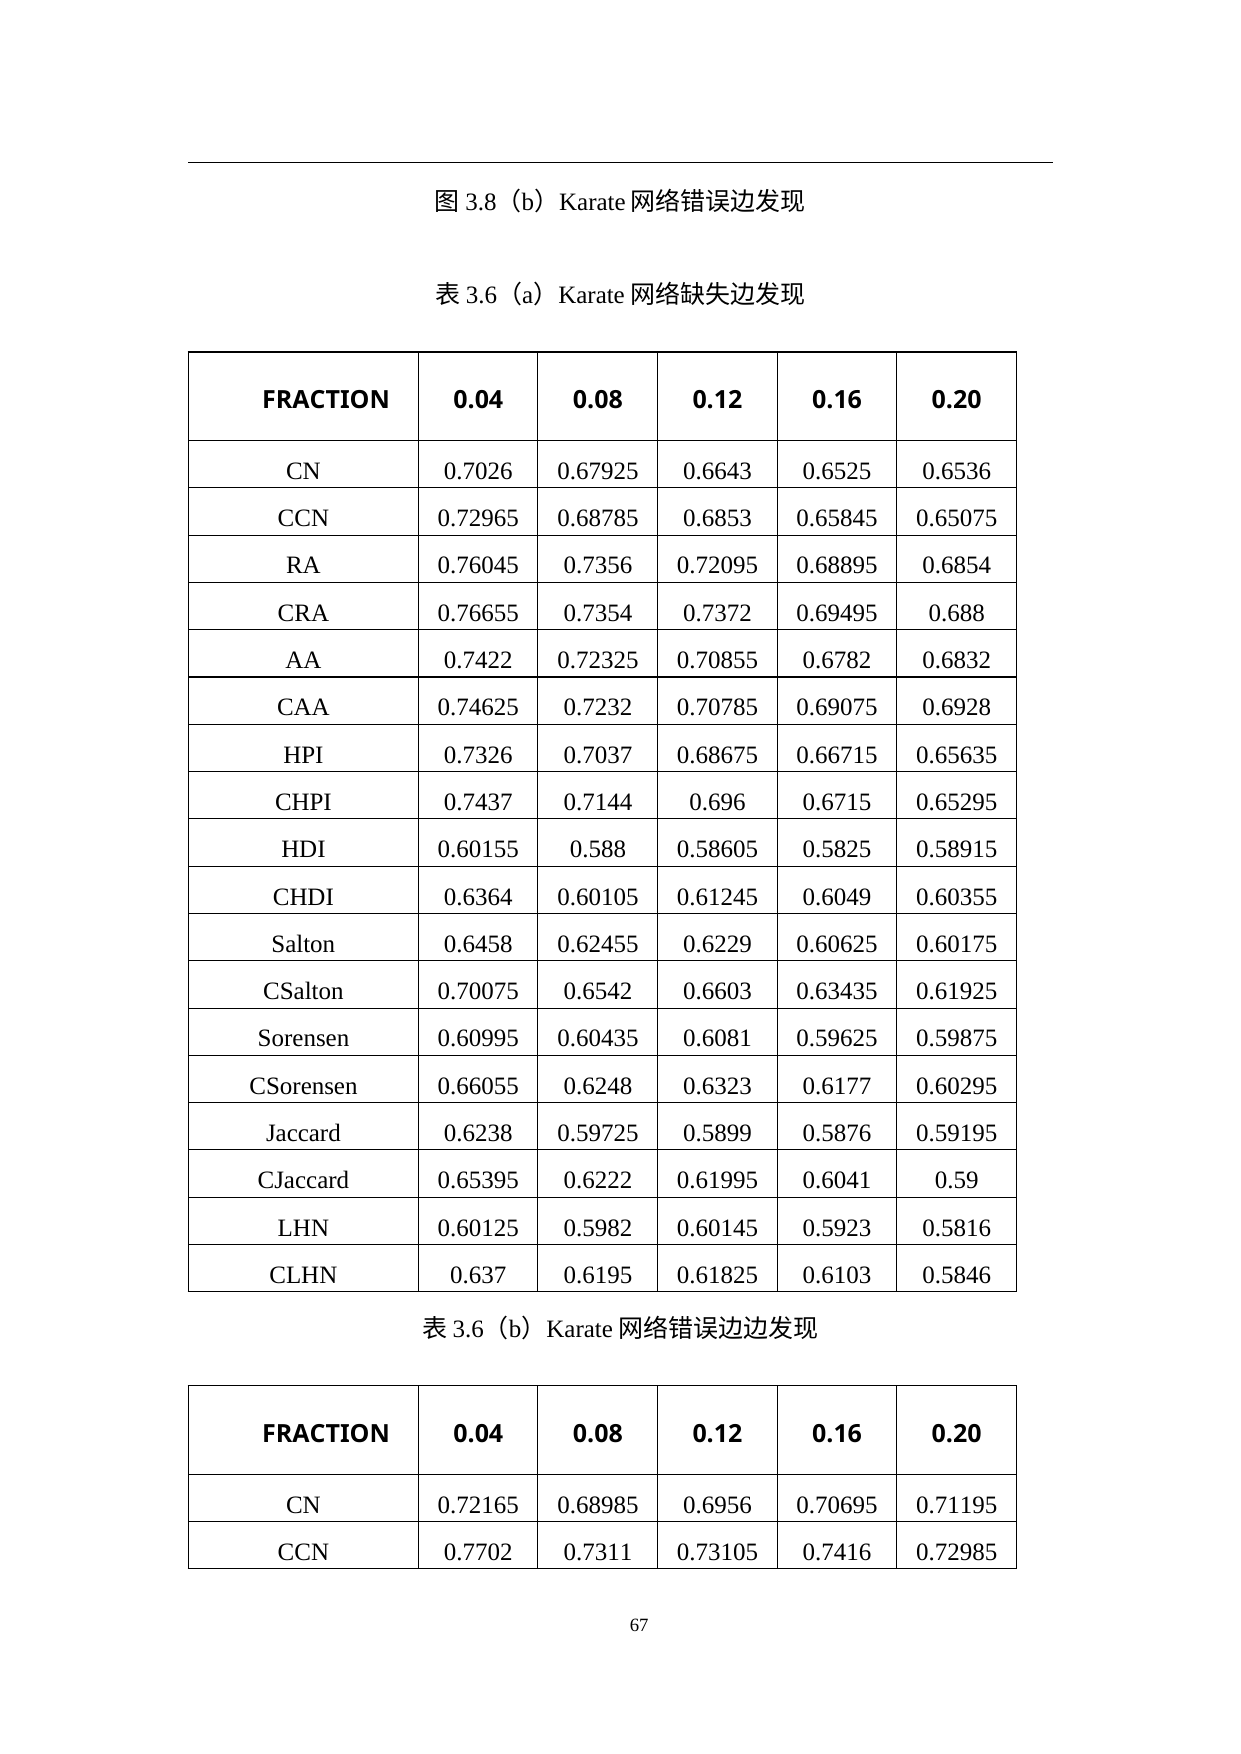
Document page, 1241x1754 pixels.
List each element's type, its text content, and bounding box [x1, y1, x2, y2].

table_cell 0.65635 [897, 725, 1016, 771]
table_header 0.04 [419, 353, 537, 440]
table_cell 0.7702 [419, 1522, 537, 1568]
table_cell 0.688 [897, 583, 1016, 629]
table_header 0.12 [658, 353, 777, 440]
table_cell 0.70075 [419, 961, 537, 1007]
table_cell 0.60105 [538, 867, 657, 913]
table_cell CJaccard [189, 1150, 418, 1197]
table_cell 0.65845 [778, 488, 896, 534]
table_cell 0.72985 [897, 1522, 1016, 1568]
table_cell CAA [189, 678, 418, 724]
table_cell 0.6525 [778, 441, 896, 487]
table_cell CCN [189, 488, 418, 534]
table_cell 0.70695 [778, 1475, 896, 1521]
table_cell CN [189, 441, 418, 487]
table_cell 0.5899 [658, 1103, 777, 1149]
table_cell 0.72095 [658, 536, 777, 582]
table_cell 0.6853 [658, 488, 777, 534]
table_cell 0.7326 [419, 725, 537, 771]
table_cell 0.72325 [538, 630, 657, 676]
text 表3.6（b）Karate网络错误边边发现 [187, 1292, 1053, 1360]
table_cell 0.60295 [897, 1056, 1016, 1102]
table_cell CN [189, 1475, 418, 1521]
table_cell 0.65295 [897, 772, 1016, 818]
table_cell 0.70855 [658, 630, 777, 676]
table_cell 0.76045 [419, 536, 537, 582]
table_cell 0.60125 [419, 1198, 537, 1244]
table_cell CRA [189, 583, 418, 629]
table_header 0.12 [658, 1386, 777, 1473]
table_cell 0.60155 [419, 819, 537, 866]
table_cell 0.60145 [658, 1198, 777, 1244]
table_cell Jaccard [189, 1103, 418, 1149]
table_cell 0.59875 [897, 1009, 1016, 1055]
table_cell 0.6049 [778, 867, 896, 913]
text 表3.6（a）Karate网络缺失边发现 [187, 258, 1053, 326]
table_cell CCN [189, 1522, 418, 1568]
table_cell 0.59625 [778, 1009, 896, 1055]
table_cell 0.72165 [419, 1475, 537, 1521]
table_cell 0.7416 [778, 1522, 896, 1568]
table_cell Salton [189, 914, 418, 960]
table_cell 0.62455 [538, 914, 657, 960]
table_cell 0.5876 [778, 1103, 896, 1149]
table_cell 0.6323 [658, 1056, 777, 1102]
table_cell 0.5846 [897, 1245, 1016, 1291]
table_cell 0.637 [419, 1245, 537, 1291]
table_cell 0.59725 [538, 1103, 657, 1149]
table_cell 0.7311 [538, 1522, 657, 1568]
table_cell 0.69495 [778, 583, 896, 629]
table_cell 0.6195 [538, 1245, 657, 1291]
table_cell 0.588 [538, 819, 657, 866]
table_cell 0.68675 [658, 725, 777, 771]
table_cell 0.61825 [658, 1245, 777, 1291]
table_cell CSalton [189, 961, 418, 1007]
table_cell CHPI [189, 772, 418, 818]
table_cell CHDI [189, 867, 418, 913]
table_header 0.08 [538, 1386, 657, 1473]
table_cell 0.66055 [419, 1056, 537, 1102]
table_cell 0.71195 [897, 1475, 1016, 1521]
table_cell Sorensen [189, 1009, 418, 1055]
table_cell 0.6238 [419, 1103, 537, 1149]
table_cell 0.6832 [897, 630, 1016, 676]
table_cell 0.60355 [897, 867, 1016, 913]
table_cell 0.6229 [658, 914, 777, 960]
table_cell 0.6854 [897, 536, 1016, 582]
table_cell 0.67925 [538, 441, 657, 487]
table_cell 0.7372 [658, 583, 777, 629]
table_header 0.16 [778, 1386, 896, 1473]
table_cell 0.61925 [897, 961, 1016, 1007]
table_cell 0.61995 [658, 1150, 777, 1197]
table_cell 0.5816 [897, 1198, 1016, 1244]
table_cell 0.73105 [658, 1522, 777, 1568]
table_cell 0.59 [897, 1150, 1016, 1197]
table_header 0.16 [778, 353, 896, 440]
table_cell 0.59195 [897, 1103, 1016, 1149]
table_cell 0.6928 [897, 678, 1016, 724]
table_cell RA [189, 536, 418, 582]
table_cell 0.68785 [538, 488, 657, 534]
table_cell 0.6603 [658, 961, 777, 1007]
table_cell 0.69075 [778, 678, 896, 724]
table_header 0.04 [419, 1386, 537, 1473]
table_cell 0.6643 [658, 441, 777, 487]
table_cell 0.7144 [538, 772, 657, 818]
table_cell 0.70785 [658, 678, 777, 724]
table_cell CLHN [189, 1245, 418, 1291]
table_cell 0.60435 [538, 1009, 657, 1055]
table_cell 0.7356 [538, 536, 657, 582]
table_cell 0.6956 [658, 1475, 777, 1521]
table_cell 0.6222 [538, 1150, 657, 1197]
table_cell HPI [189, 725, 418, 771]
table_cell 0.7232 [538, 678, 657, 724]
table_cell 0.6103 [778, 1245, 896, 1291]
table_cell 0.6782 [778, 630, 896, 676]
table_cell 0.58915 [897, 819, 1016, 866]
table_cell LHN [189, 1198, 418, 1244]
table_cell 0.74625 [419, 678, 537, 724]
table_cell 0.696 [658, 772, 777, 818]
table_cell 0.60175 [897, 914, 1016, 960]
table_cell 0.6081 [658, 1009, 777, 1055]
table_cell 0.6248 [538, 1056, 657, 1102]
table_cell CSorensen [189, 1056, 418, 1102]
table_cell AA [189, 630, 418, 676]
table_cell 0.66715 [778, 725, 896, 771]
table_cell 0.7354 [538, 583, 657, 629]
table_cell 0.7437 [419, 772, 537, 818]
table_cell 0.58605 [658, 819, 777, 866]
table_cell 0.6458 [419, 914, 537, 960]
table_cell 0.6536 [897, 441, 1016, 487]
table_cell 0.5982 [538, 1198, 657, 1244]
table_cell 0.65075 [897, 488, 1016, 534]
table_cell 0.65395 [419, 1150, 537, 1197]
table_cell 0.61245 [658, 867, 777, 913]
table_header 0.08 [538, 353, 657, 440]
table_cell 0.63435 [778, 961, 896, 1007]
table_header 0.20 [897, 353, 1016, 440]
table_cell 0.72965 [419, 488, 537, 534]
table_cell 0.7037 [538, 725, 657, 771]
table_cell 0.60995 [419, 1009, 537, 1055]
table_cell 0.5825 [778, 819, 896, 866]
table_cell 0.7422 [419, 630, 537, 676]
table_cell 0.6177 [778, 1056, 896, 1102]
table_cell HDI [189, 819, 418, 866]
table_header FRACTION Algorithm [189, 1386, 418, 1473]
table_cell 0.68895 [778, 536, 896, 582]
table_cell 0.7026 [419, 441, 537, 487]
table_cell 0.6542 [538, 961, 657, 1007]
table_header FRACTION Algorithm [189, 353, 418, 440]
table_cell 0.60625 [778, 914, 896, 960]
table_cell 0.6041 [778, 1150, 896, 1197]
text 图 3.8（b）Karate网络错误边发现 [187, 166, 1053, 233]
table_cell 0.76655 [419, 583, 537, 629]
table_cell 0.68985 [538, 1475, 657, 1521]
table_header 0.20 [897, 1386, 1016, 1473]
table_cell 0.5923 [778, 1198, 896, 1244]
table_cell 0.6364 [419, 867, 537, 913]
table_cell 0.6715 [778, 772, 896, 818]
